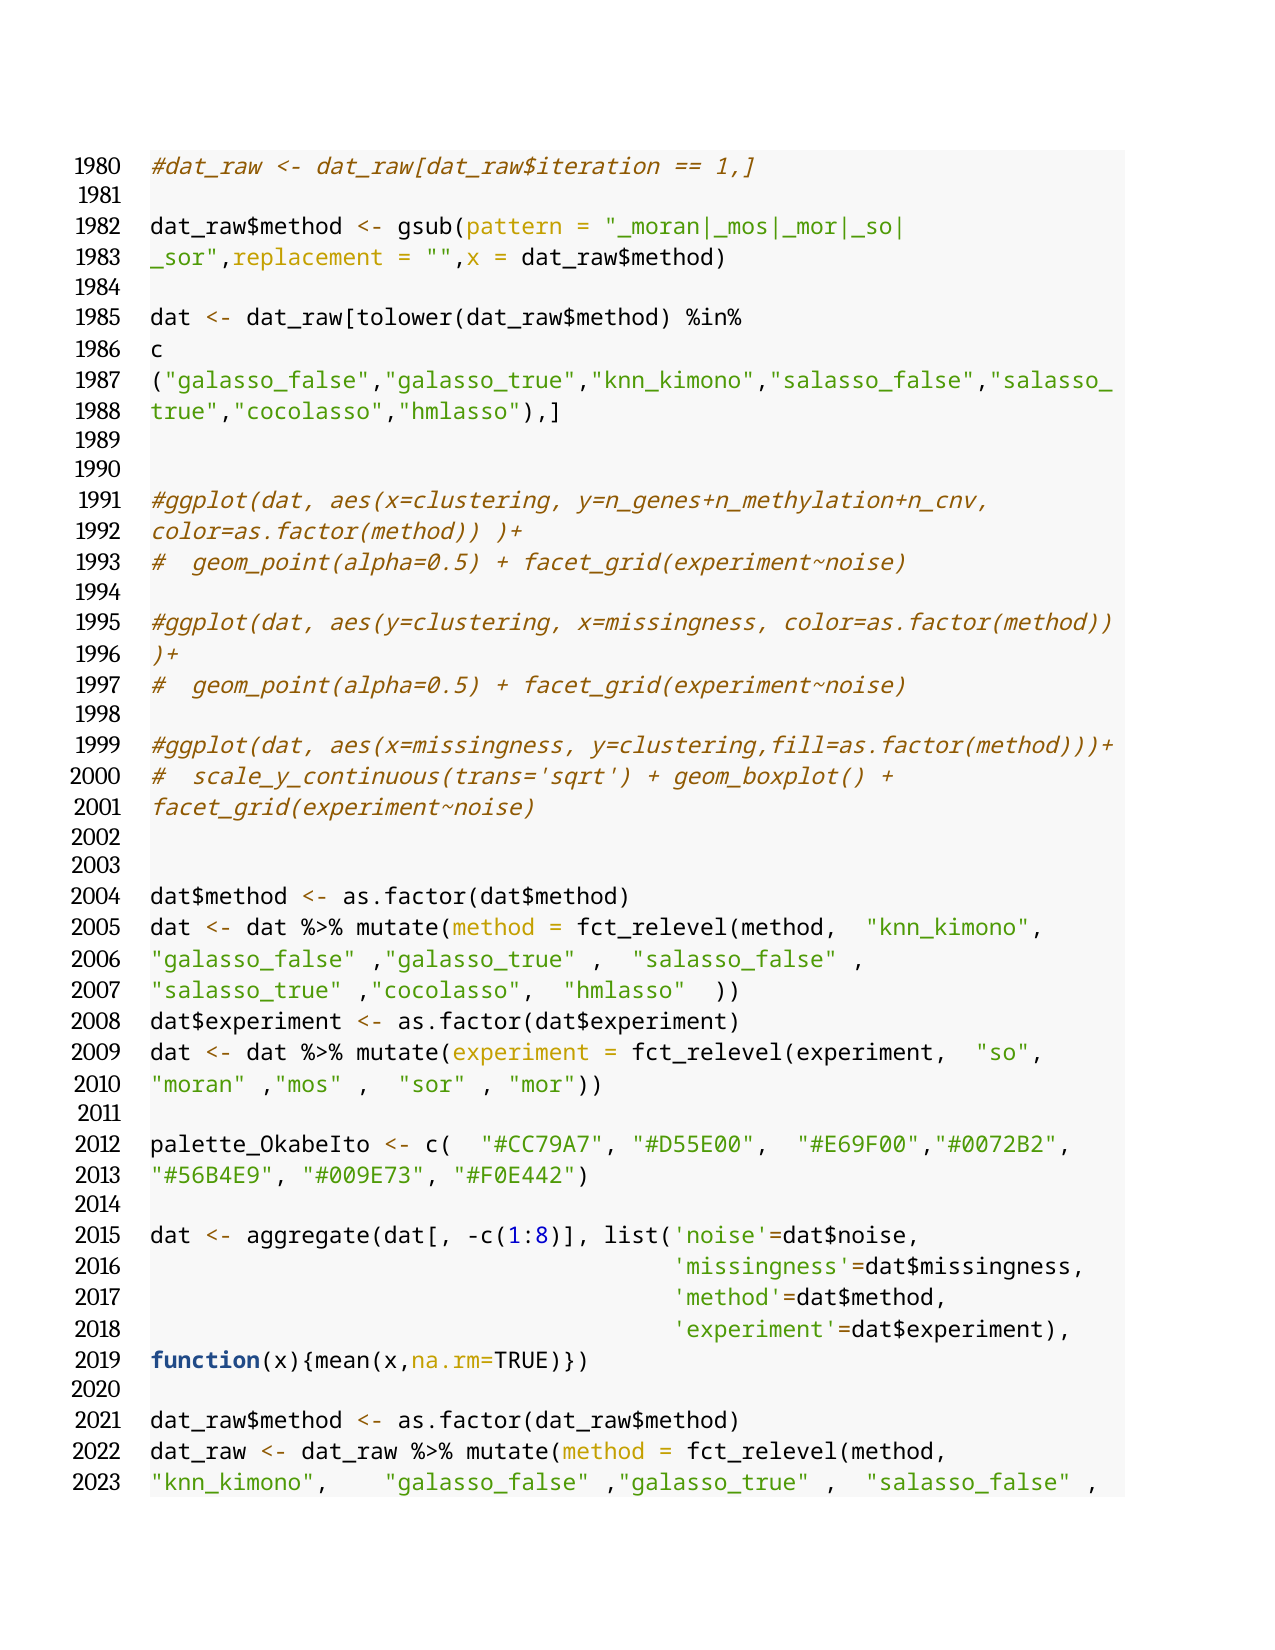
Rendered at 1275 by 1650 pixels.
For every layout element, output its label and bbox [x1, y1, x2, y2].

text [150, 150, 1125, 1497]
